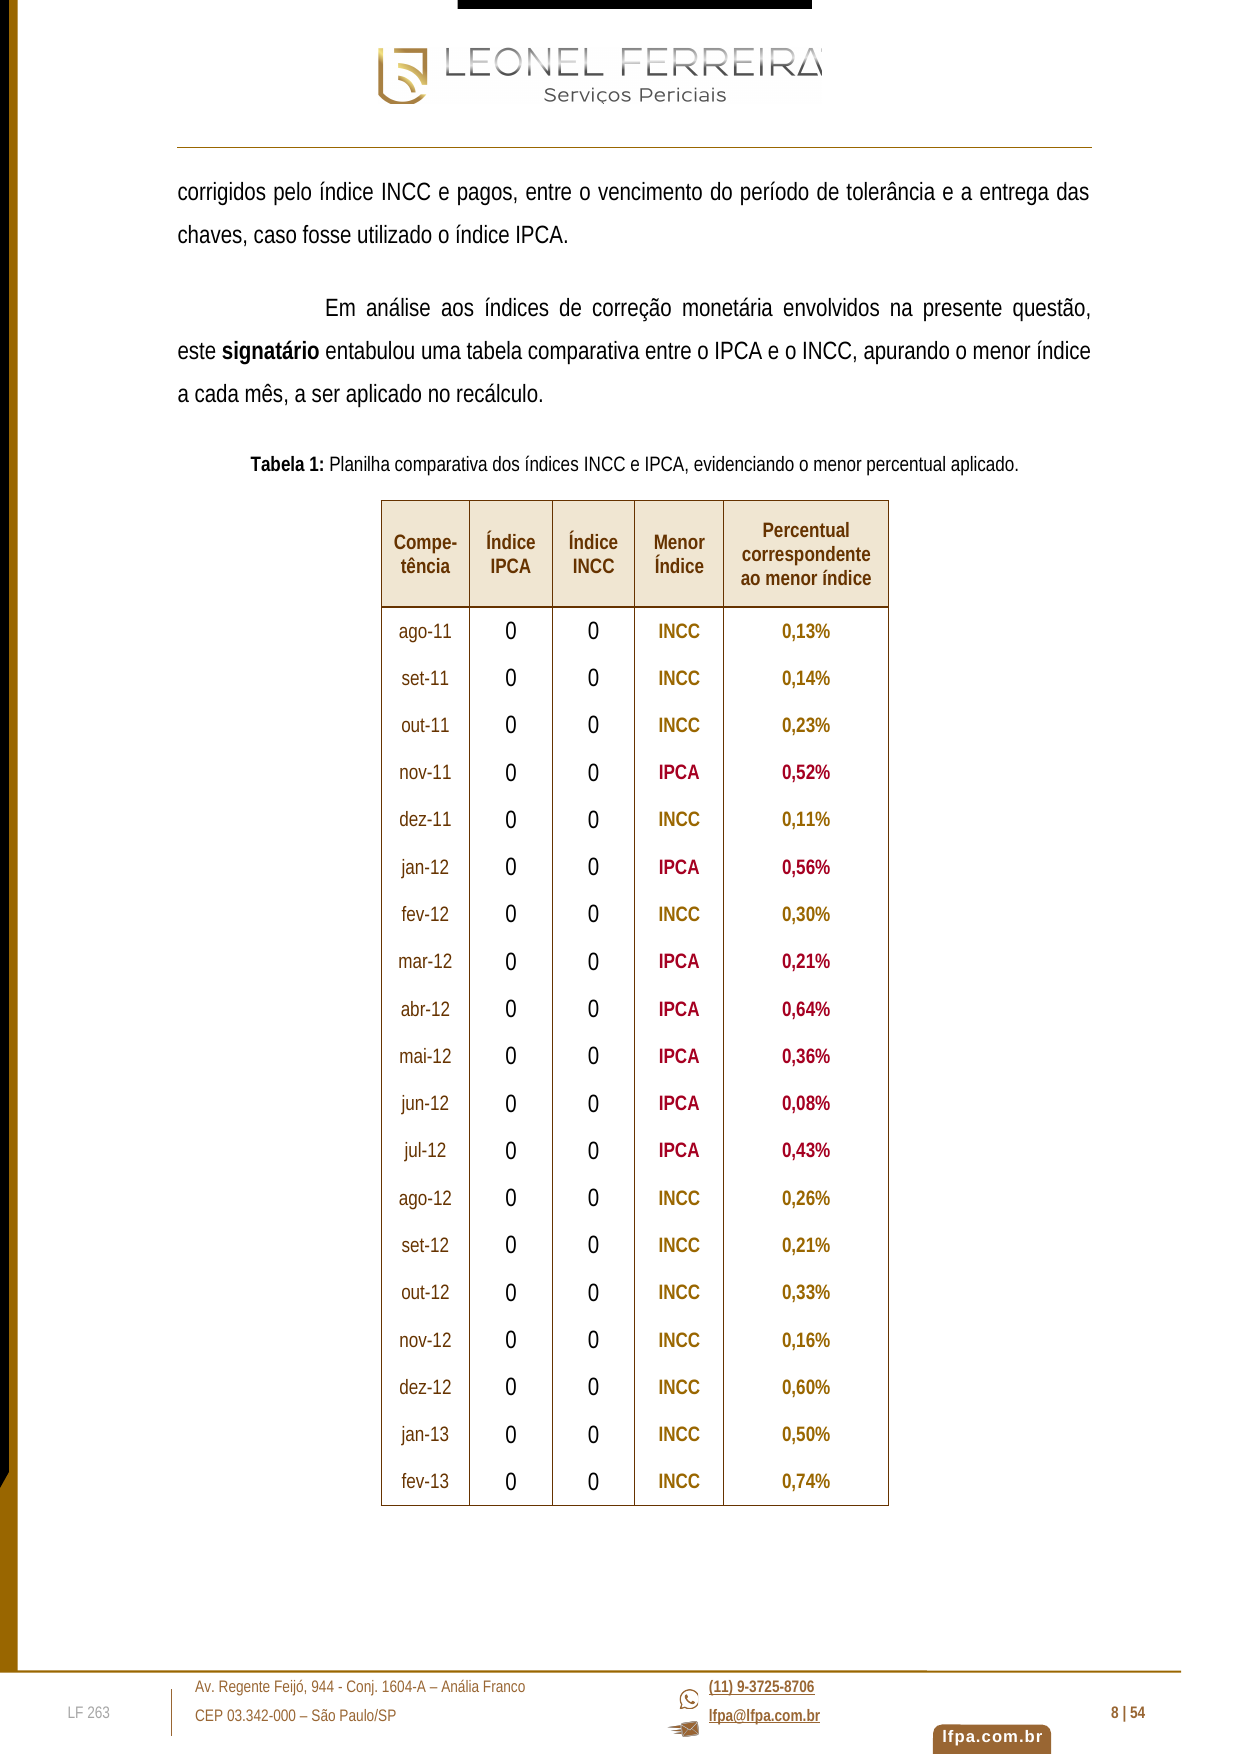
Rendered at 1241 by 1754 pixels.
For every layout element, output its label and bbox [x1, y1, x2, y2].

picture [378, 47, 822, 104]
picture [679, 1689, 699, 1708]
picture [667, 1721, 699, 1737]
